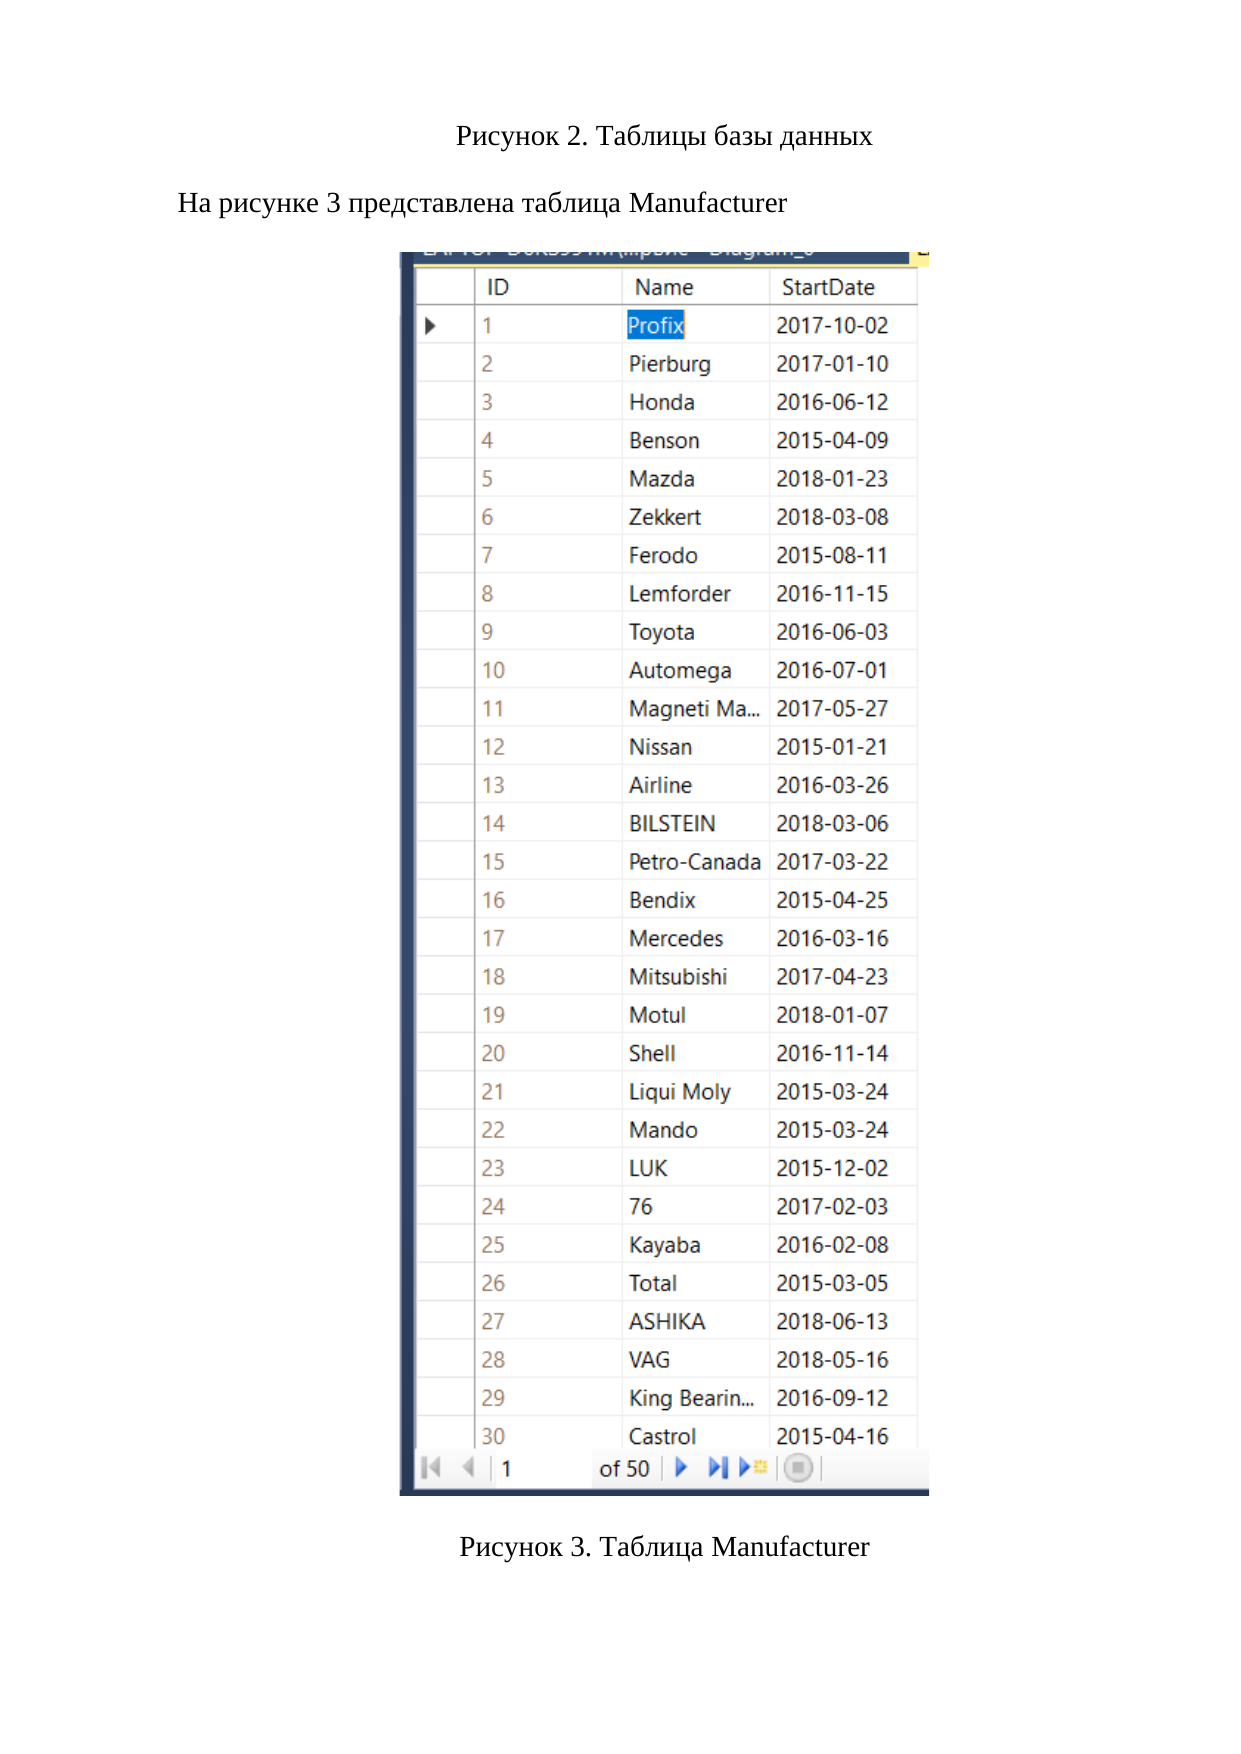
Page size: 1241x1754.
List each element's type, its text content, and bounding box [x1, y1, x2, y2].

text На рисунке 3 представлена таблица Manufacturer [177, 185, 1152, 219]
text Рисунок 2. Таблицы базы данных [177, 118, 1152, 152]
picture [399, 252, 930, 1496]
text Рисунок 3. Таблица Manufacturer [177, 1529, 1152, 1563]
